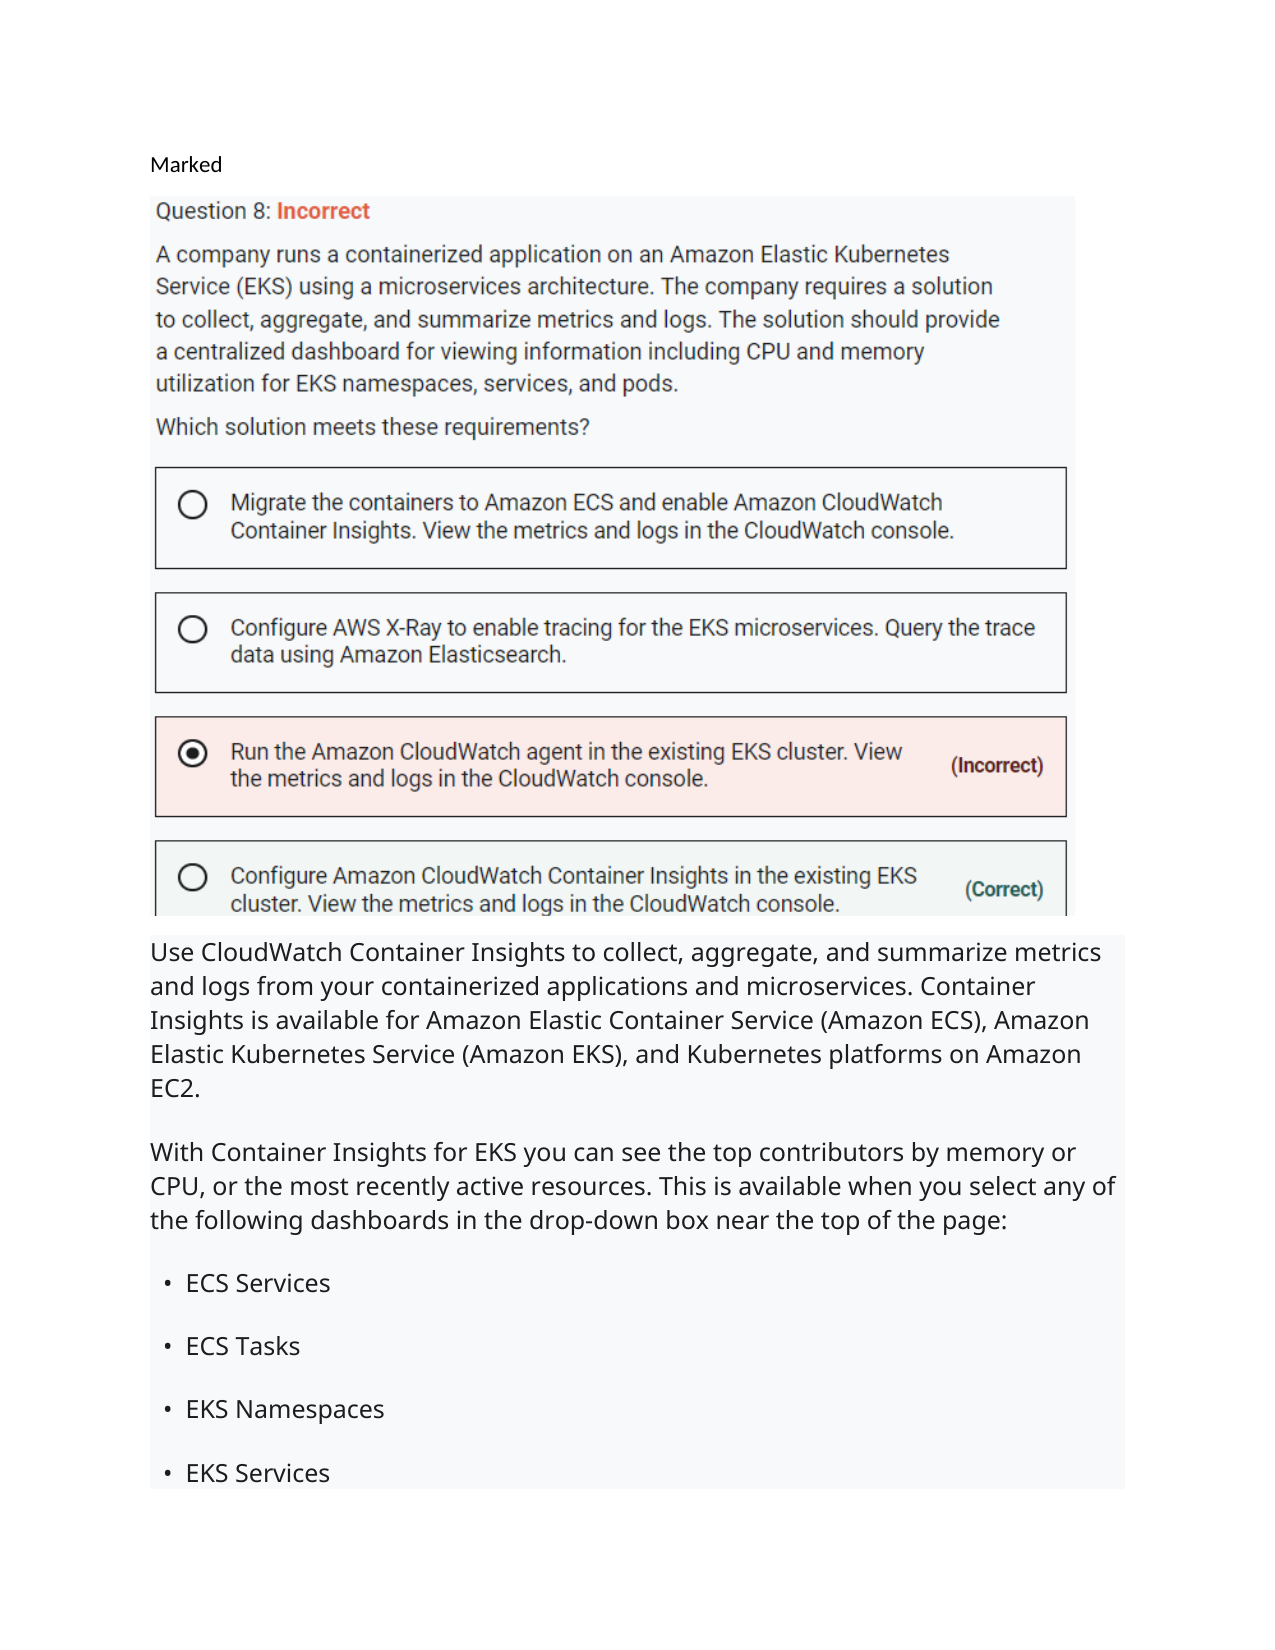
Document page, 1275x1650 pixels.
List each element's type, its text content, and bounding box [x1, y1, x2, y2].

text Marked [150, 150, 1125, 178]
picture [150, 196, 1076, 916]
text • EKS Namespaces [150, 1392, 1125, 1426]
text • ECS Tasks [150, 1329, 1125, 1363]
text Use CloudWatch Container Insights to collect, aggregate, and summarize metrics and logs from your containerized applications and microservices. Container Insights is available for Amazon Elastic Container Service (Amazon ECS), Amazon Elastic Kubernetes Service (Amazon EKS), and Kubernetes platforms on Amazon EC2. [150, 935, 1125, 1105]
text • ECS Services [150, 1266, 1125, 1300]
text With Container Insights for EKS you can see the top contributors by memory or CPU, or the most recently active resources. This is available when you select any of the following dashboards in the drop-down box near the top of the page: [150, 1134, 1125, 1236]
text • EKS Services [150, 1455, 1125, 1489]
